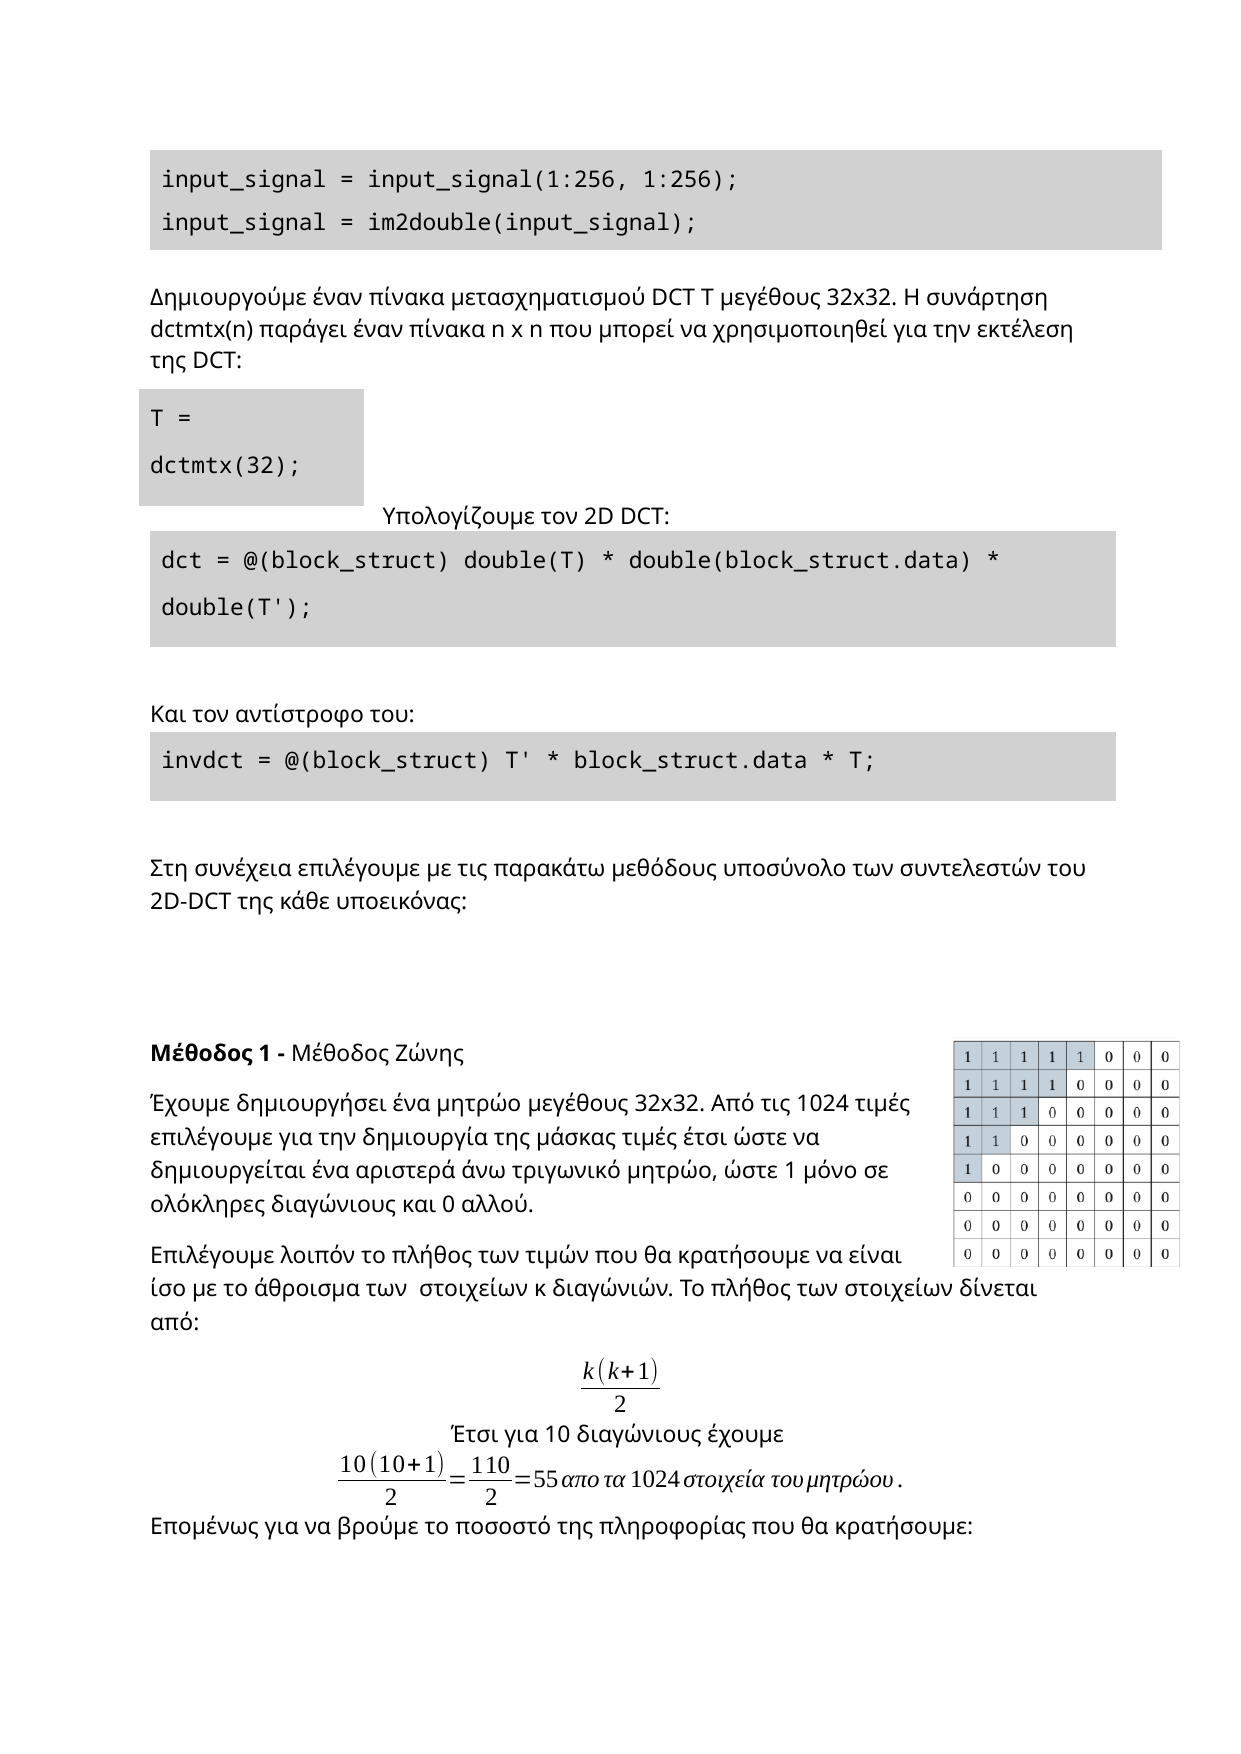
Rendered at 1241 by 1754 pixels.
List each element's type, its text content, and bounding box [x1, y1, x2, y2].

text Έτσι για 10 διαγώνιους έχουμε [150, 1418, 1090, 1510]
text Στη συνέχεια επιλέγουμε με τις παρακάτω μεθόδους υποσύνολο των συντελεστών του 2D-DCT της κάθε υποεικόνας: [150, 851, 1090, 916]
table_header invdct = @(block_struct) T' * block_struct.data * T; [150, 732, 1116, 801]
text Δημιουργούμε έναν πίνακα μετασχηματισμού DCT T μεγέθους 32x32. Η συνάρτηση dctmtx(n) παράγει έναν πίνακα n x n που μπορεί να χρησιμοποιηθεί για την εκτέλεση της DCT: [150, 281, 1090, 375]
text Επιλέγουμε λοιπόν το πλήθος των τιμών που θα κρατήσουμε να είναι ίσο με το άθροισμα των στοιχείων κ διαγώνιών. Το πλήθος των στοιχείων δίνεται από: [150, 1238, 1090, 1337]
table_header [150, 150, 1162, 250]
text Και τον αντίστροφο του: [150, 698, 1090, 729]
table_header T = dctmtx(32); [139, 389, 364, 506]
table_header dct = @(block_struct) double(T) * double(block_struct.data) * double(T'); [150, 531, 1116, 647]
text Επομένως για να βρούμε το ποσοστό της πληροφορίας που θα κρατήσουμε: [150, 1510, 1090, 1541]
picture [948, 1037, 1180, 1265]
text Έχουμε δημιουργήσει ένα μητρώο μεγέθους 32x32. Από τις 1024 τιμές επιλέγουμε για την δημιουργία της μάσκας τιμές έτσι ώστε να δημιουργείται ένα αριστερά άνω τριγωνικό μητρώο, ώστε 1 μόνο σε ολόκληρες διαγώνιους και 0 αλλού. [150, 1087, 948, 1219]
text Υπολογίζουμε τον 2D DCT: [150, 500, 1090, 531]
text Μέθοδος 1 - Μέθοδος Ζώνης [150, 1036, 1090, 1068]
